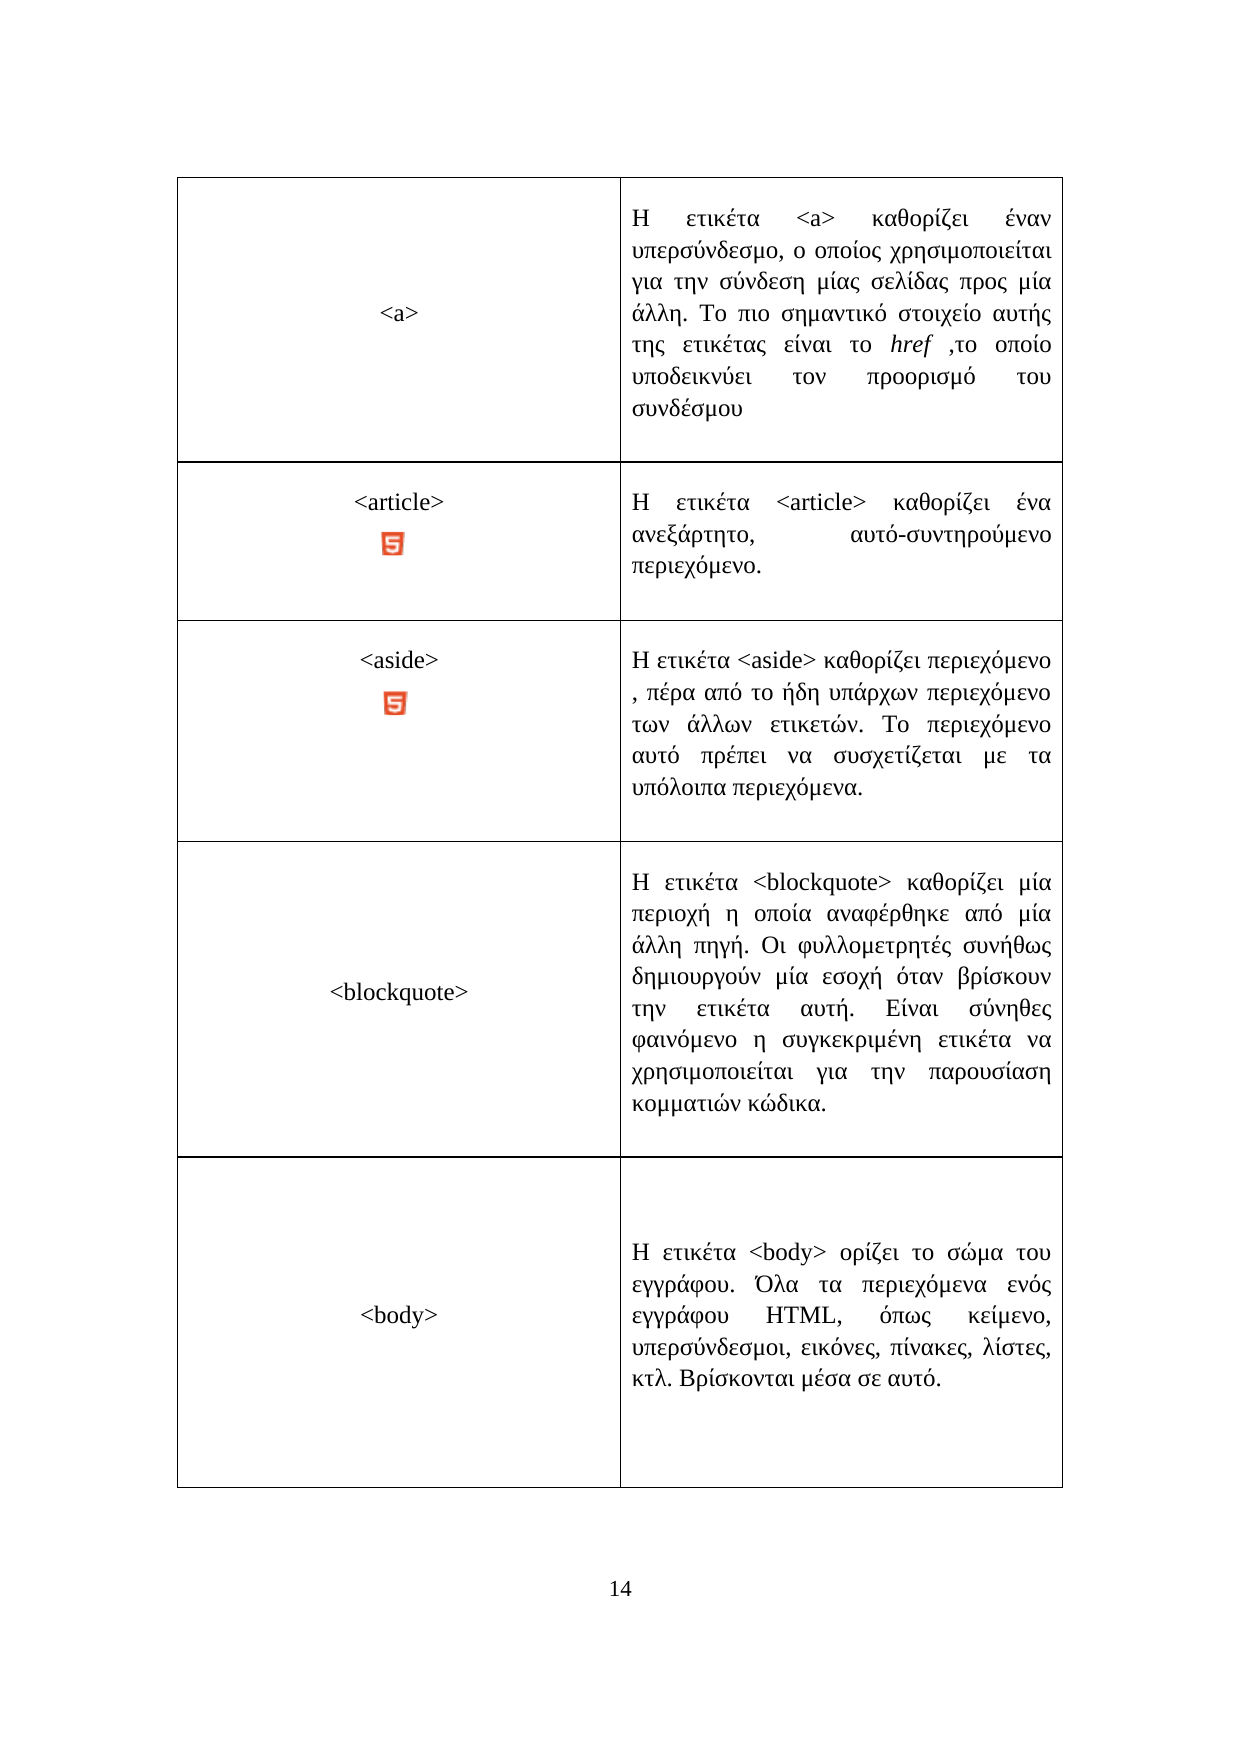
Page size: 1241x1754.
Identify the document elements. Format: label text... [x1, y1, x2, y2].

table_cell Η ετικέτα <body> ορίζει το σώμα του εγγράφου. Όλα τα περιεχόμενα ενός εγγράφου HTML, όπως κείμενο, υπερσύνδεσμοι, εικόνες, πίνακες, λίστες, κτλ. Βρίσκονται μέσα σε αυτό. [621, 1158, 1062, 1487]
table_cell <aside> [178, 621, 620, 841]
picture [383, 691, 412, 716]
table_cell <body> [178, 1158, 620, 1487]
table_cell Η ετικέτα <a> καθορίζει έναν υπερσύνδεσμο, ο οποίος χρησιμοποιείται για την σύνδεση μίας σελίδας προς μία άλλη. Τo πιο σημαντικό στοιχείο αυτής της ετικέτας είναι το href ,το οποίο υποδεικνύει τον προορισμό του συνδέσμου [621, 178, 1062, 461]
table_cell Η ετικέτα <aside> καθορίζει περιεχόμενο , πέρα από το ήδη υπάρχων περιεχόμενο των άλλων ετικετών. Το περιεχόμενο αυτό πρέπει να συσχετίζεται με τα υπόλοιπα περιεχόμενα. [621, 621, 1062, 841]
table_cell Η ετικέτα <article> καθορίζει ένα ανεξάρτητο, αυτό-συντηρούμενο περιεχόμενο. [621, 463, 1062, 619]
table_cell <blockquote> [178, 842, 620, 1156]
picture [381, 531, 410, 556]
table_cell <a> [178, 178, 620, 461]
table_cell Η ετικέτα <blockquote> καθορίζει μία περιοχή η οποία αναφέρθηκε από μία άλλη πηγή. Οι φυλλομετρητές συνήθως δημιουργούν μία εσοχή όταν βρίσκουν την ετικέτα αυτή. Είναι σύνηθες φαινόμενο η συγκεκριμένη ετικέτα να χρησιμοποιείται για την παρουσίαση κομματιών κώδικα. [621, 842, 1062, 1156]
table_cell <article> [178, 463, 620, 619]
